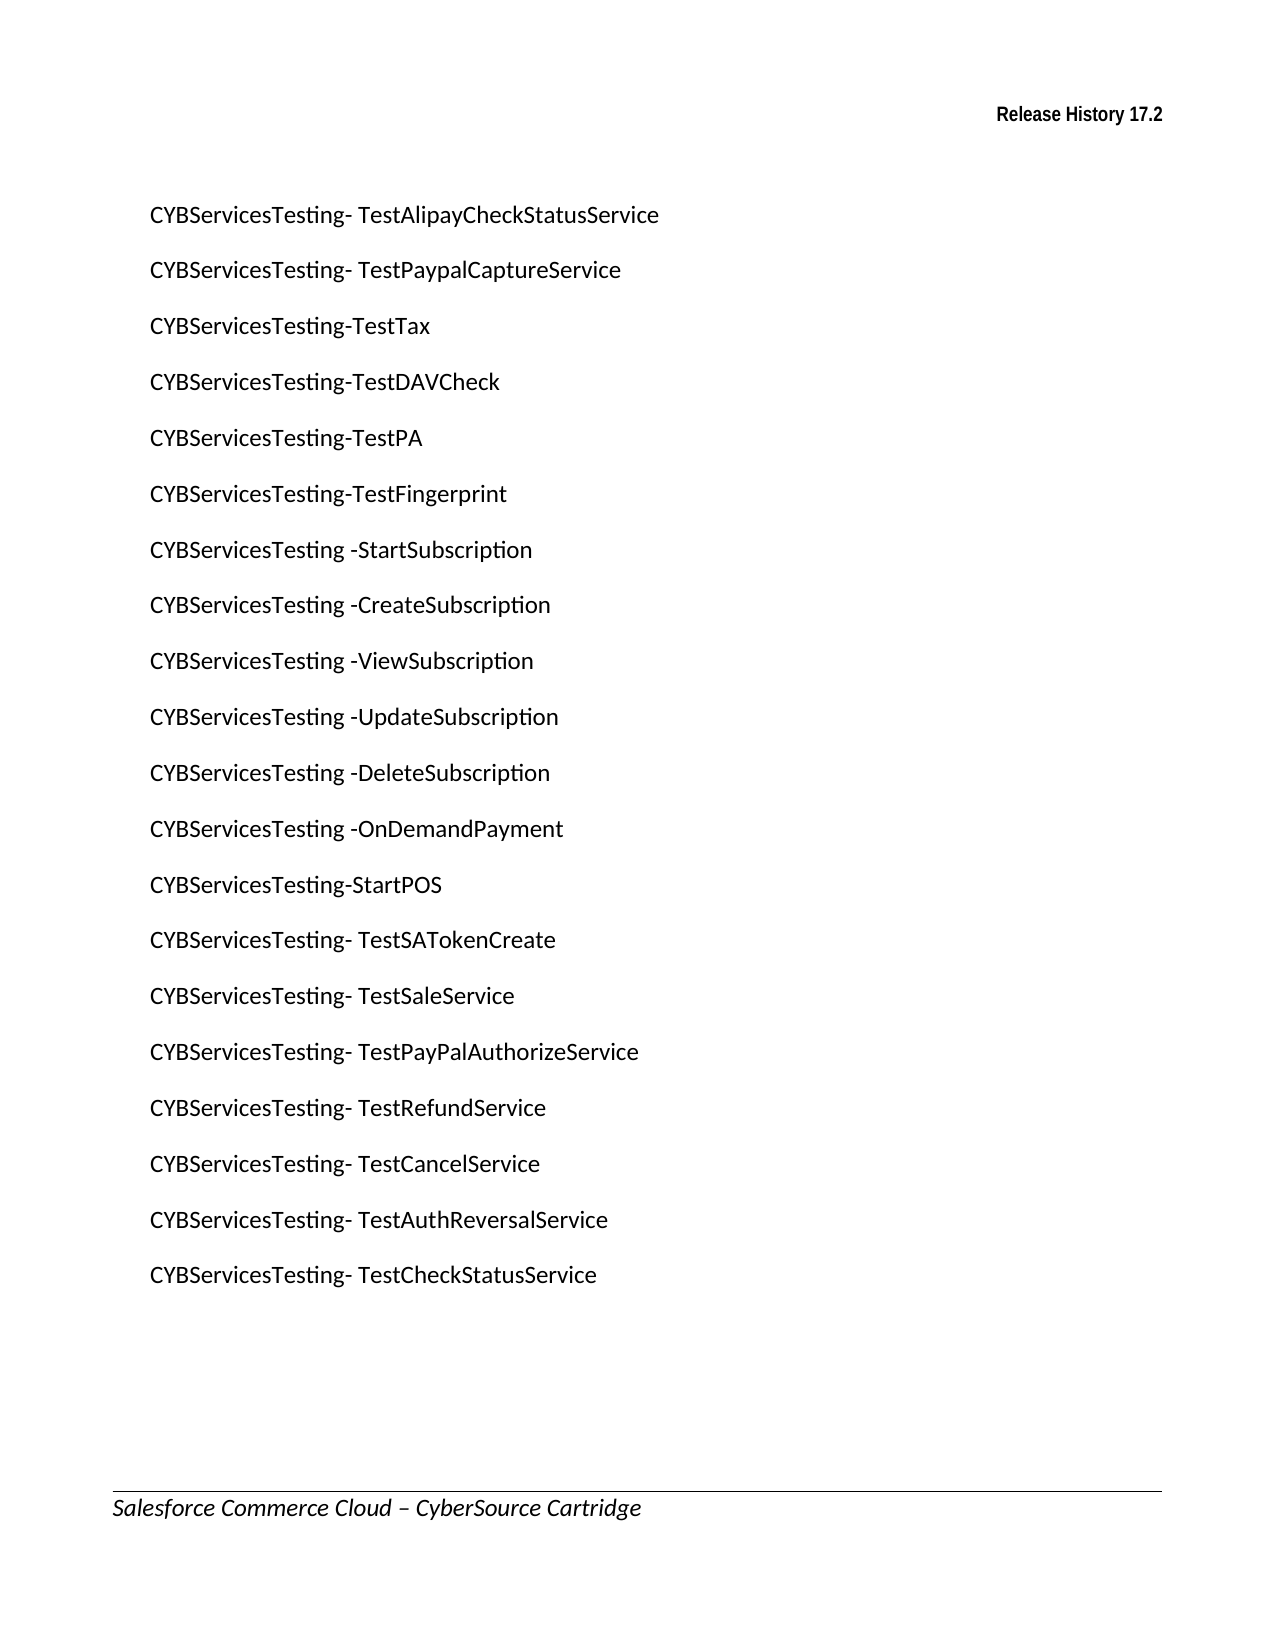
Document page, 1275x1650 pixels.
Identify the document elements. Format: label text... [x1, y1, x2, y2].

text CYBServicesTesting- TestAlipayCheckStatusService [150, 199, 1162, 229]
text CYBServicesTesting-TestPA [150, 422, 1162, 453]
text CYBServicesTesting -ViewSubscription [150, 645, 1162, 676]
text CYBServicesTesting- TestPayPalAuthorizeService [150, 1036, 1162, 1067]
text CYBServicesTesting-TestTax [150, 310, 1162, 341]
text CYBServicesTesting -StartSubscription [150, 534, 1162, 564]
text CYBServicesTesting- TestCheckStatusService [150, 1259, 1162, 1290]
text CYBServicesTesting- TestSaleService [150, 980, 1162, 1011]
text CYBServicesTesting- TestCancelService [150, 1148, 1162, 1178]
text CYBServicesTesting -CreateSubscription [150, 589, 1162, 620]
text CYBServicesTesting -DeleteSubscription [150, 757, 1162, 788]
text CYBServicesTesting- TestAuthReversalService [150, 1204, 1162, 1234]
text CYBServicesTesting-StartPOS [150, 869, 1162, 899]
text CYBServicesTesting -OnDemandPayment [150, 813, 1162, 843]
text CYBServicesTesting- TestPaypalCaptureService [150, 254, 1162, 285]
text CYBServicesTesting-TestDAVCheck [150, 366, 1162, 397]
text CYBServicesTesting- TestRefundService [150, 1092, 1162, 1123]
text CYBServicesTesting- TestSATokenCreate [150, 924, 1162, 955]
text CYBServicesTesting-TestFingerprint [150, 478, 1162, 508]
text CYBServicesTesting -UpdateSubscription [150, 701, 1162, 732]
